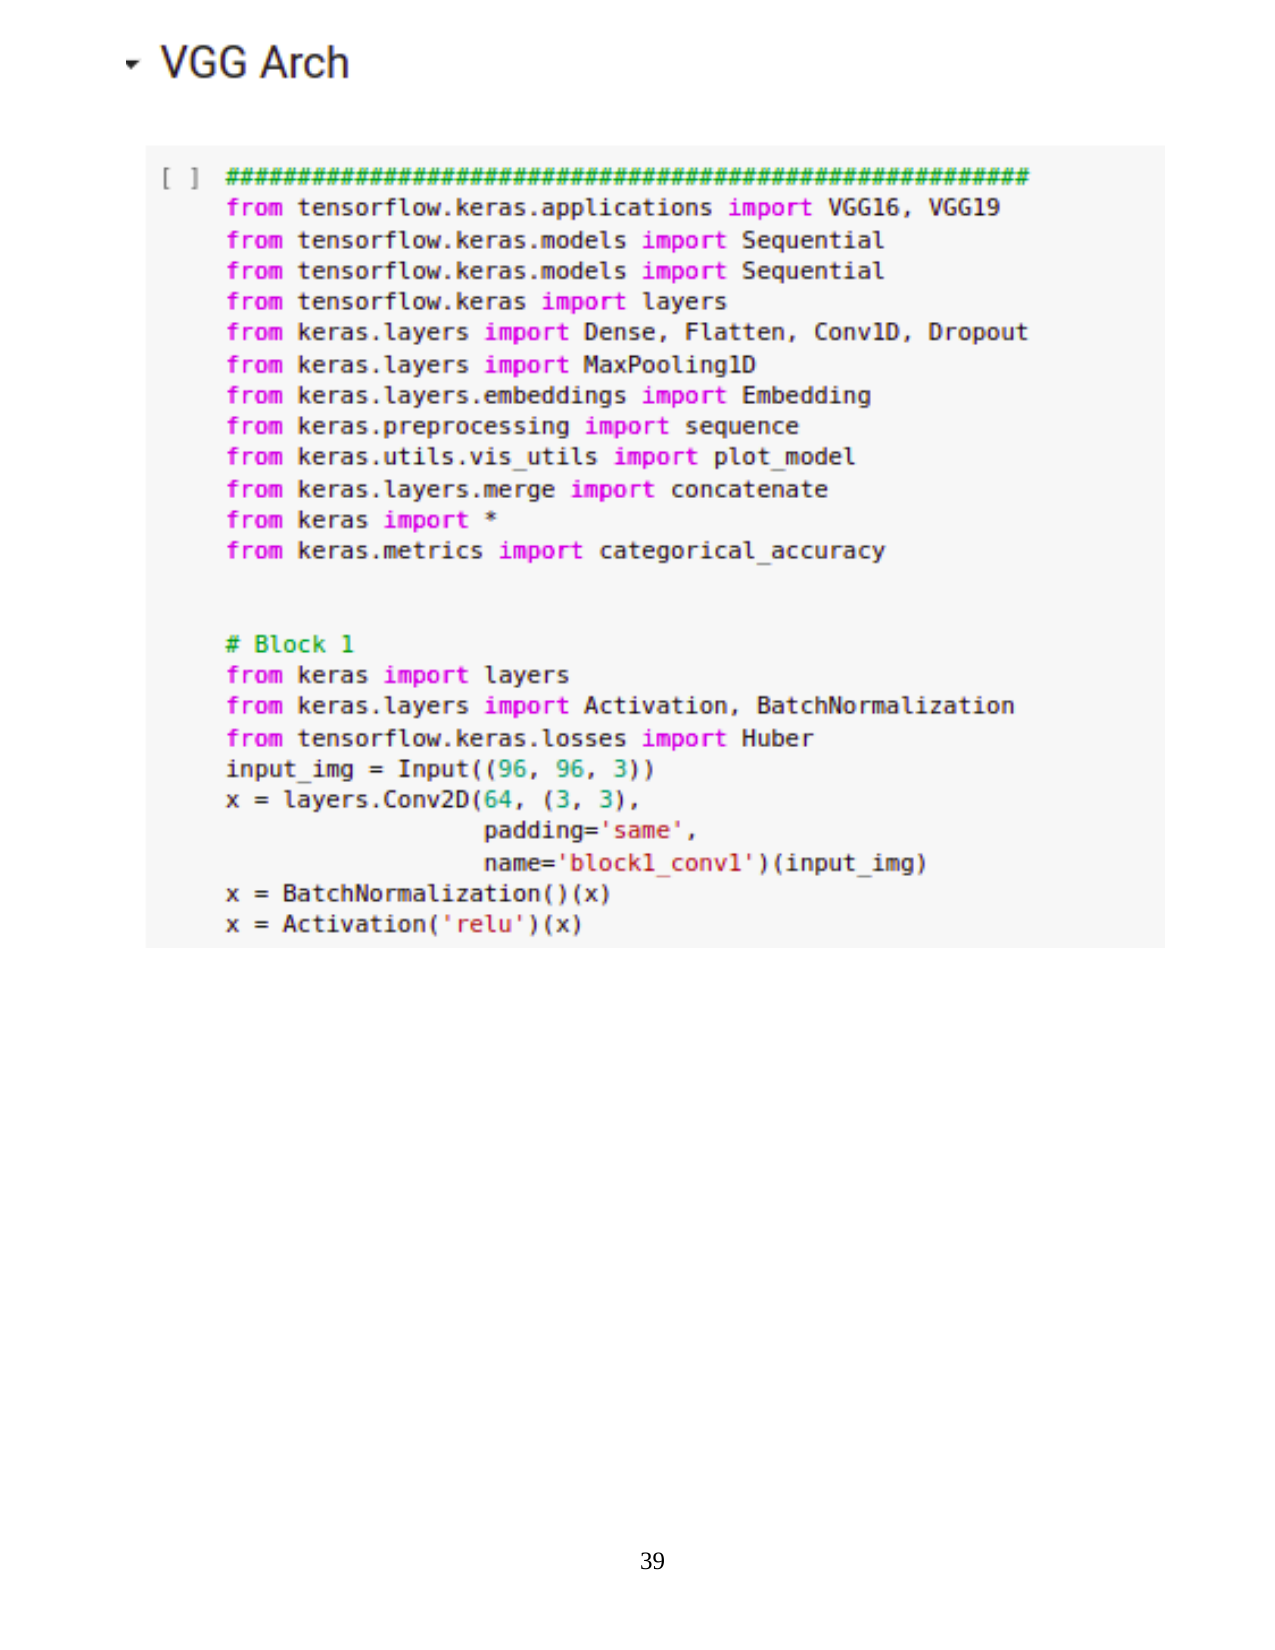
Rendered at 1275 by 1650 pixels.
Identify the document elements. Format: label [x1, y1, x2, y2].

picture [126, 37, 1165, 948]
